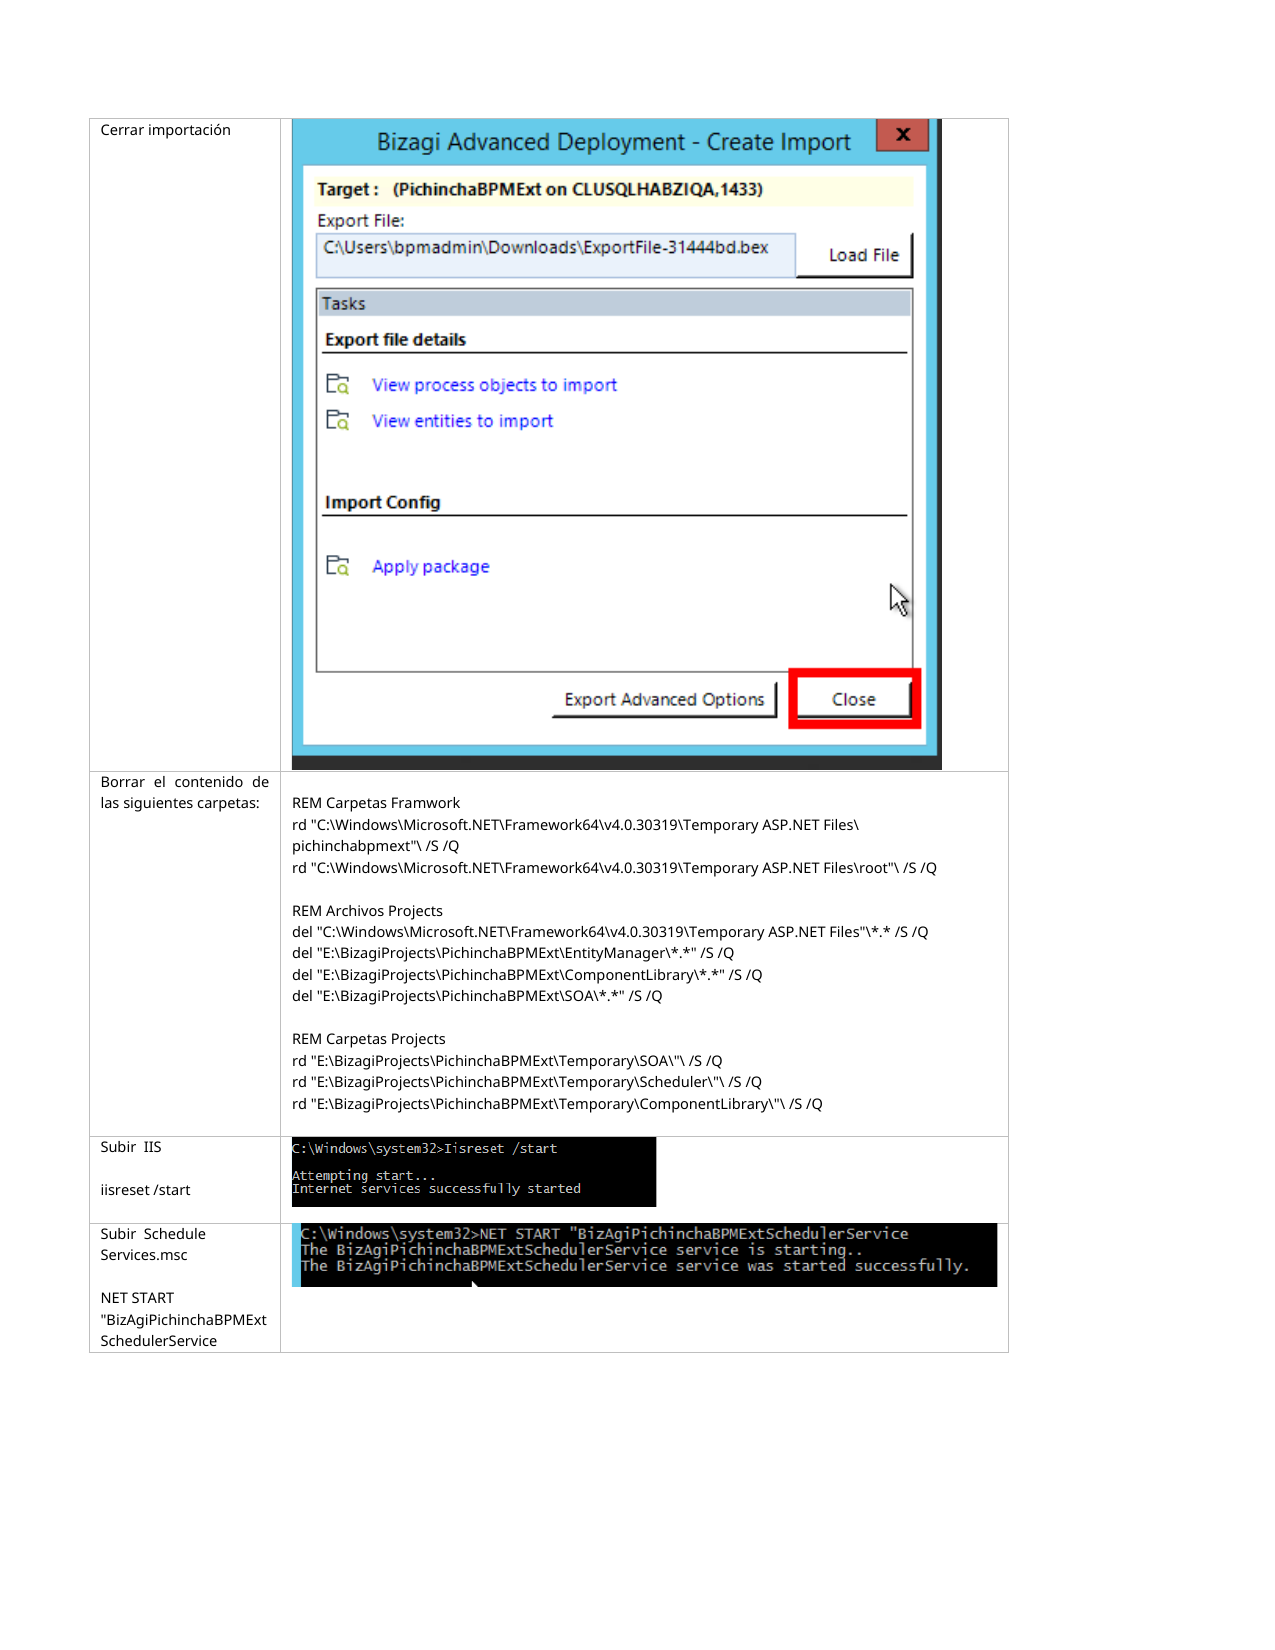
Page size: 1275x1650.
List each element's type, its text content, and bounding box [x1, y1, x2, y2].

table_cell Cerrar importación [90, 119, 280, 771]
table_cell [281, 119, 1008, 771]
table_cell Subir Schedule Services.msc NET START "BizAgiPichinchaBPMExtSchedulerService [90, 1224, 280, 1352]
picture [291, 119, 942, 770]
table_cell Subir IIS iisreset /start [90, 1137, 280, 1223]
table_cell [281, 1137, 1008, 1223]
table_cell Borrar el contenido de las siguientes carpetas: [90, 772, 280, 1136]
picture [291, 1223, 998, 1287]
table_cell [281, 1224, 1008, 1352]
picture [291, 1137, 657, 1207]
table_cell REM Carpetas Framwork rd "C:\Windows\Microsoft.NET\Framework64\v4.0.30319\Temporary ASP.NET Files\pichinchabpmext"\ /S /Q rd "C:\Windows\Microsoft.NET\Framework64\v4.0.30319\Temporary ASP.NET Files\root"\ /S /Q REM Archivos Projects del "C:\Windows\Microsoft.NET\Framework64\v4.0.30319\Temporary ASP.NET Files"\*.* /S /Q del "E:\BizagiProjects\PichinchaBPMExt\EntityManager\*.*" /S /Q del "E:\BizagiProjects\PichinchaBPMExt\ComponentLibrary\*.*" /S /Q del "E:\BizagiProjects\PichinchaBPMExt\SOA\*.*" /S /Q REM Carpetas Projects rd "E:\BizagiProjects\PichinchaBPMExt\Temporary\SOA\"\ /S /Q rd "E:\BizagiProjects\PichinchaBPMExt\Temporary\Scheduler\"\ /S /Q rd "E:\BizagiProjects\PichinchaBPMExt\Temporary\ComponentLibrary\"\ /S /Q [281, 772, 1008, 1136]
